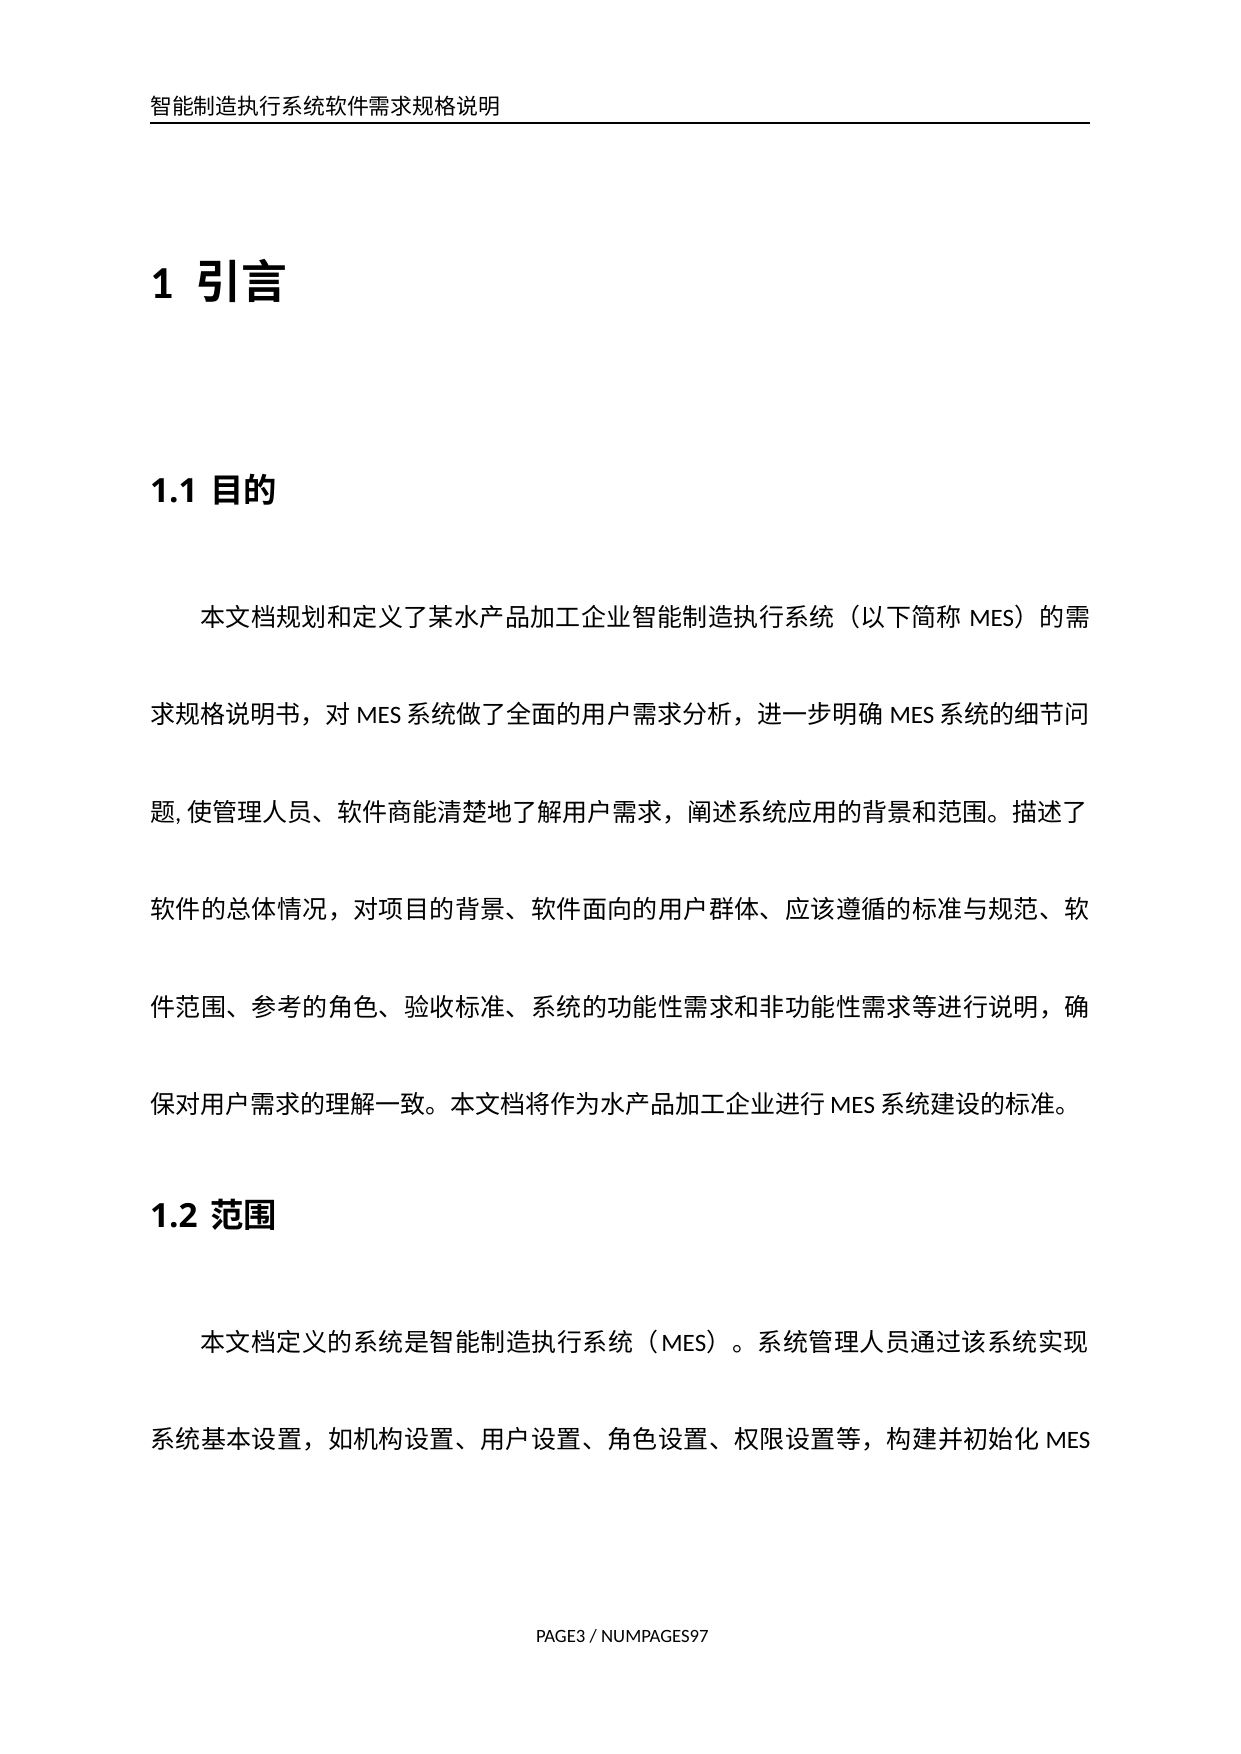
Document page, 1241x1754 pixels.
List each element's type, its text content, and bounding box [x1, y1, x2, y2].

subtitle 引言 [150, 230, 1090, 327]
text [150, 1308, 1090, 1470]
subtitle 目的 [150, 455, 1090, 520]
subtitle 范围 [150, 1180, 1090, 1245]
text 本文档规划和定义了某水产品加工企业智能制造执行系统（以下简称MES）的需求规格说明书，对MES系统做了全面的用户需求分析，进一步明确MES系统的细节问题, 使管理人员、软件商能清楚地了解用户需求，阐述系统应用的背景和范围。描述了软件的总体情况，对项目的背景、软件面向的用户群体、应该遵循的标准与规范、软件范围、参考的角色、验收标准、系统的功能性需求和非功能性需求等进行说明，确保对用户需求的理解一致。本文档将作为水产品加工企业进行MES系统建设的标准。 [150, 583, 1090, 1135]
